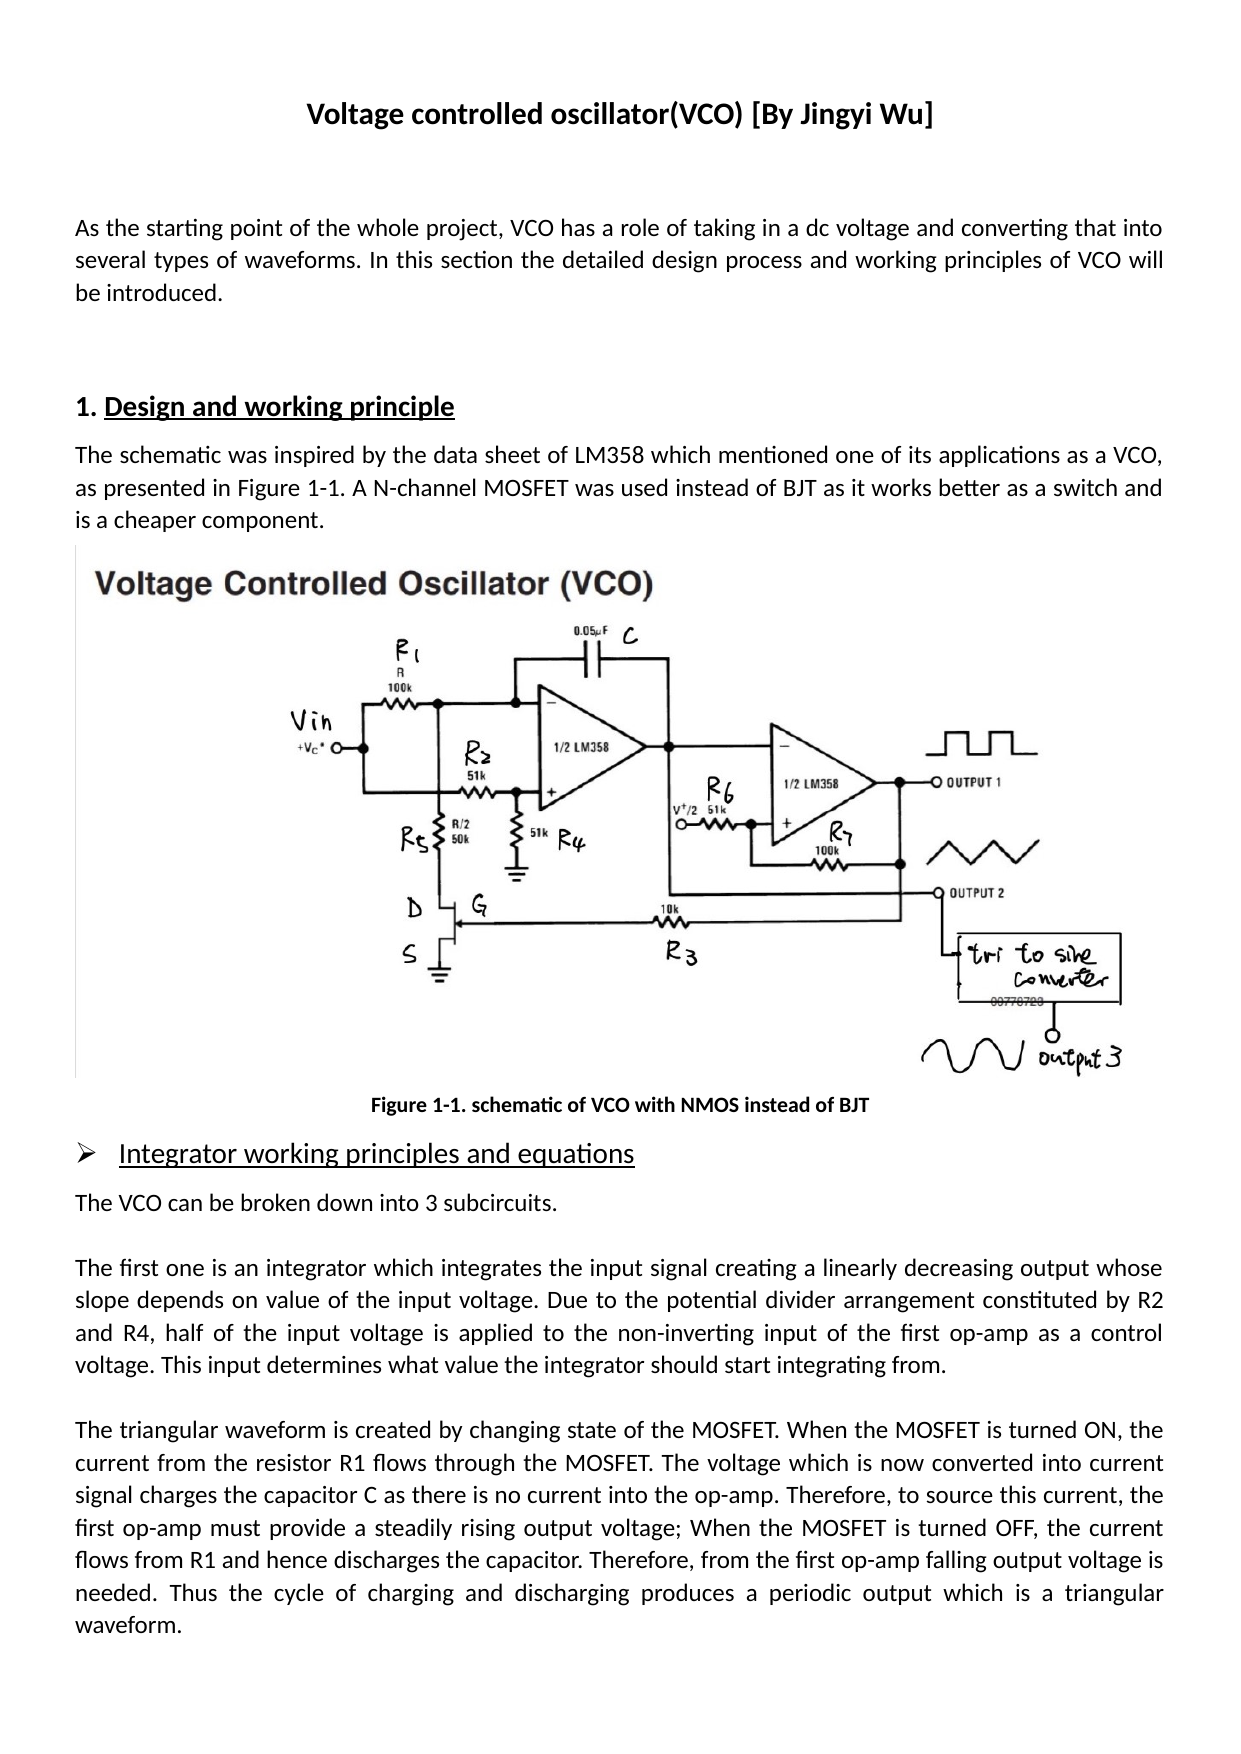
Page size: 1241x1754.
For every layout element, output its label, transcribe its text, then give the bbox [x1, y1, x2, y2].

text Figure 1-1. schematic of VCO with NMOS instead of BJT [75, 1088, 1165, 1121]
text The first one is an integrator which integrates the input signal creating a linearly decreasing output whose slope depends on value of the input voltage. Due to the potential divider arrangement constituted by R2 and R4, half of the input voltage is applied to the non-inverting input of the first op-amp as a control voltage. This input determines what value the integrator should start integrating from. [75, 1251, 1165, 1381]
list Integrator working principles and equations [75, 1121, 1165, 1186]
text As the starting point of the whole project, VCO has a role of taking in a dc voltage and converting that into several types of waveforms. In this section the detailed design process and working principles of VCO will be introduced. [75, 211, 1165, 308]
list Design and working principle [75, 373, 1165, 438]
picture [75, 545, 1166, 1078]
text The VCO can be broken down into 3 subcircuits. [75, 1186, 1165, 1218]
text The triangular waveform is created by changing state of the MOSFET. When the MOSFET is turned ON, the current from the resistor R1 flows through the MOSFET. The voltage which is now converted into current signal charges the capacitor C as there is no current into the op-amp. Therefore, to source this current, the first op-amp must provide a steadily rising output voltage; When the MOSFET is turned OFF, the current flows from R1 and hence discharges the capacitor. Therefore, from the first op-amp falling output voltage is needed. Thus the cycle of charging and discharging produces a periodic output which is a triangular waveform. [75, 1413, 1165, 1641]
text Voltage controlled oscillator(VCO) [By Jingyi Wu] [75, 81, 1165, 146]
text The schematic was inspired by the data sheet of LM358 which mentioned one of its applications as a VCO, as presented in Figure 1-1. A N-channel MOSFET was used instead of BJT as it works better as a switch and is a cheaper component. [75, 438, 1165, 536]
